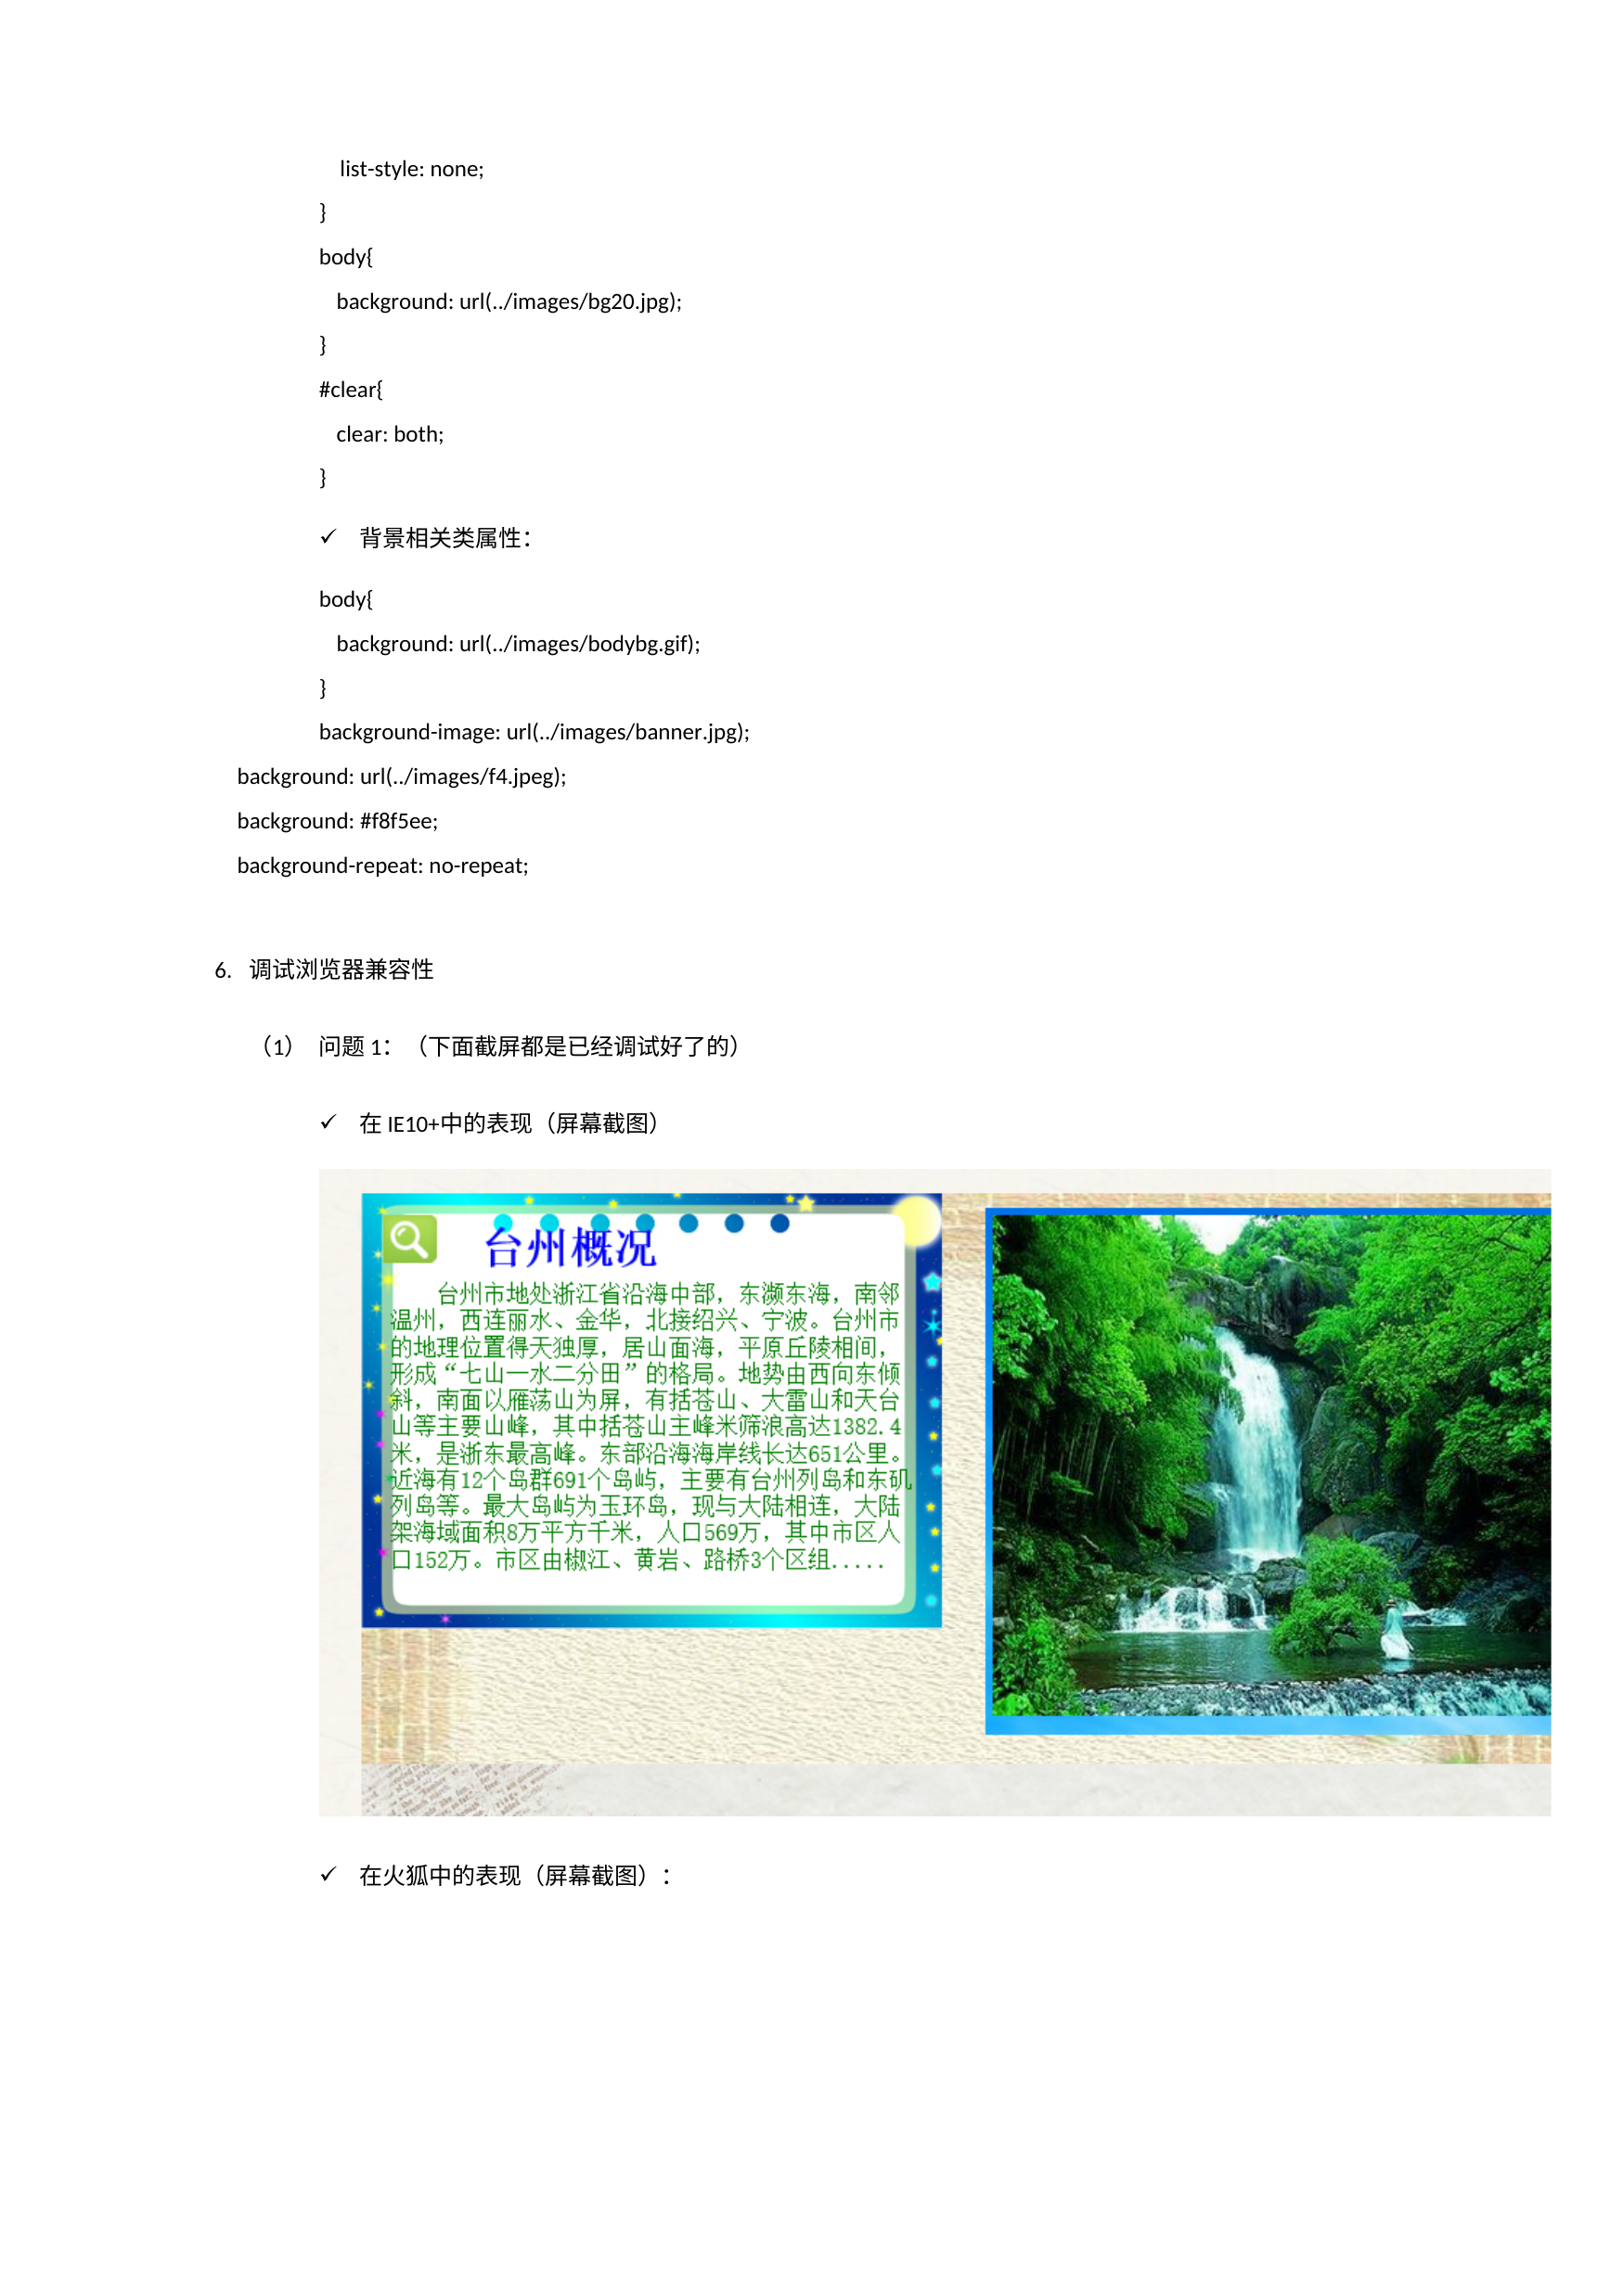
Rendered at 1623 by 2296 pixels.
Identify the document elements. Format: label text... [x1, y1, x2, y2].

list background: url(../images/f4.jpeg); [174, 761, 1449, 791]
list body{ [319, 584, 1449, 614]
list 问题1：（下面截屏都是已经调试好了的） [250, 1015, 1449, 1075]
list 背景相关类属性： [319, 507, 1449, 567]
list 调试浏览器兼容性 [214, 938, 1449, 998]
list 在IE10+中的表现（屏幕截图） [319, 1092, 1449, 1152]
list list-style: none; [319, 153, 1449, 183]
list #clear{ [319, 374, 1449, 404]
list background: #f8f5ee; [174, 805, 1449, 836]
list } [319, 463, 1449, 493]
list } [319, 673, 1449, 702]
list background: url(../images/bodybg.gif); [319, 628, 1449, 659]
list body{ [319, 241, 1449, 272]
list background: url(../images/bg20.jpg); [319, 286, 1449, 315]
list background-image: url(../images/banner.jpg); [319, 717, 1449, 747]
list 在火狐中的表现（屏幕截图）： [319, 1844, 1449, 1905]
picture [318, 1169, 1552, 1816]
list background-repeat: no-repeat; [174, 850, 1449, 879]
list } [319, 197, 1449, 227]
list clear: both; [319, 418, 1449, 448]
list } [319, 330, 1449, 360]
